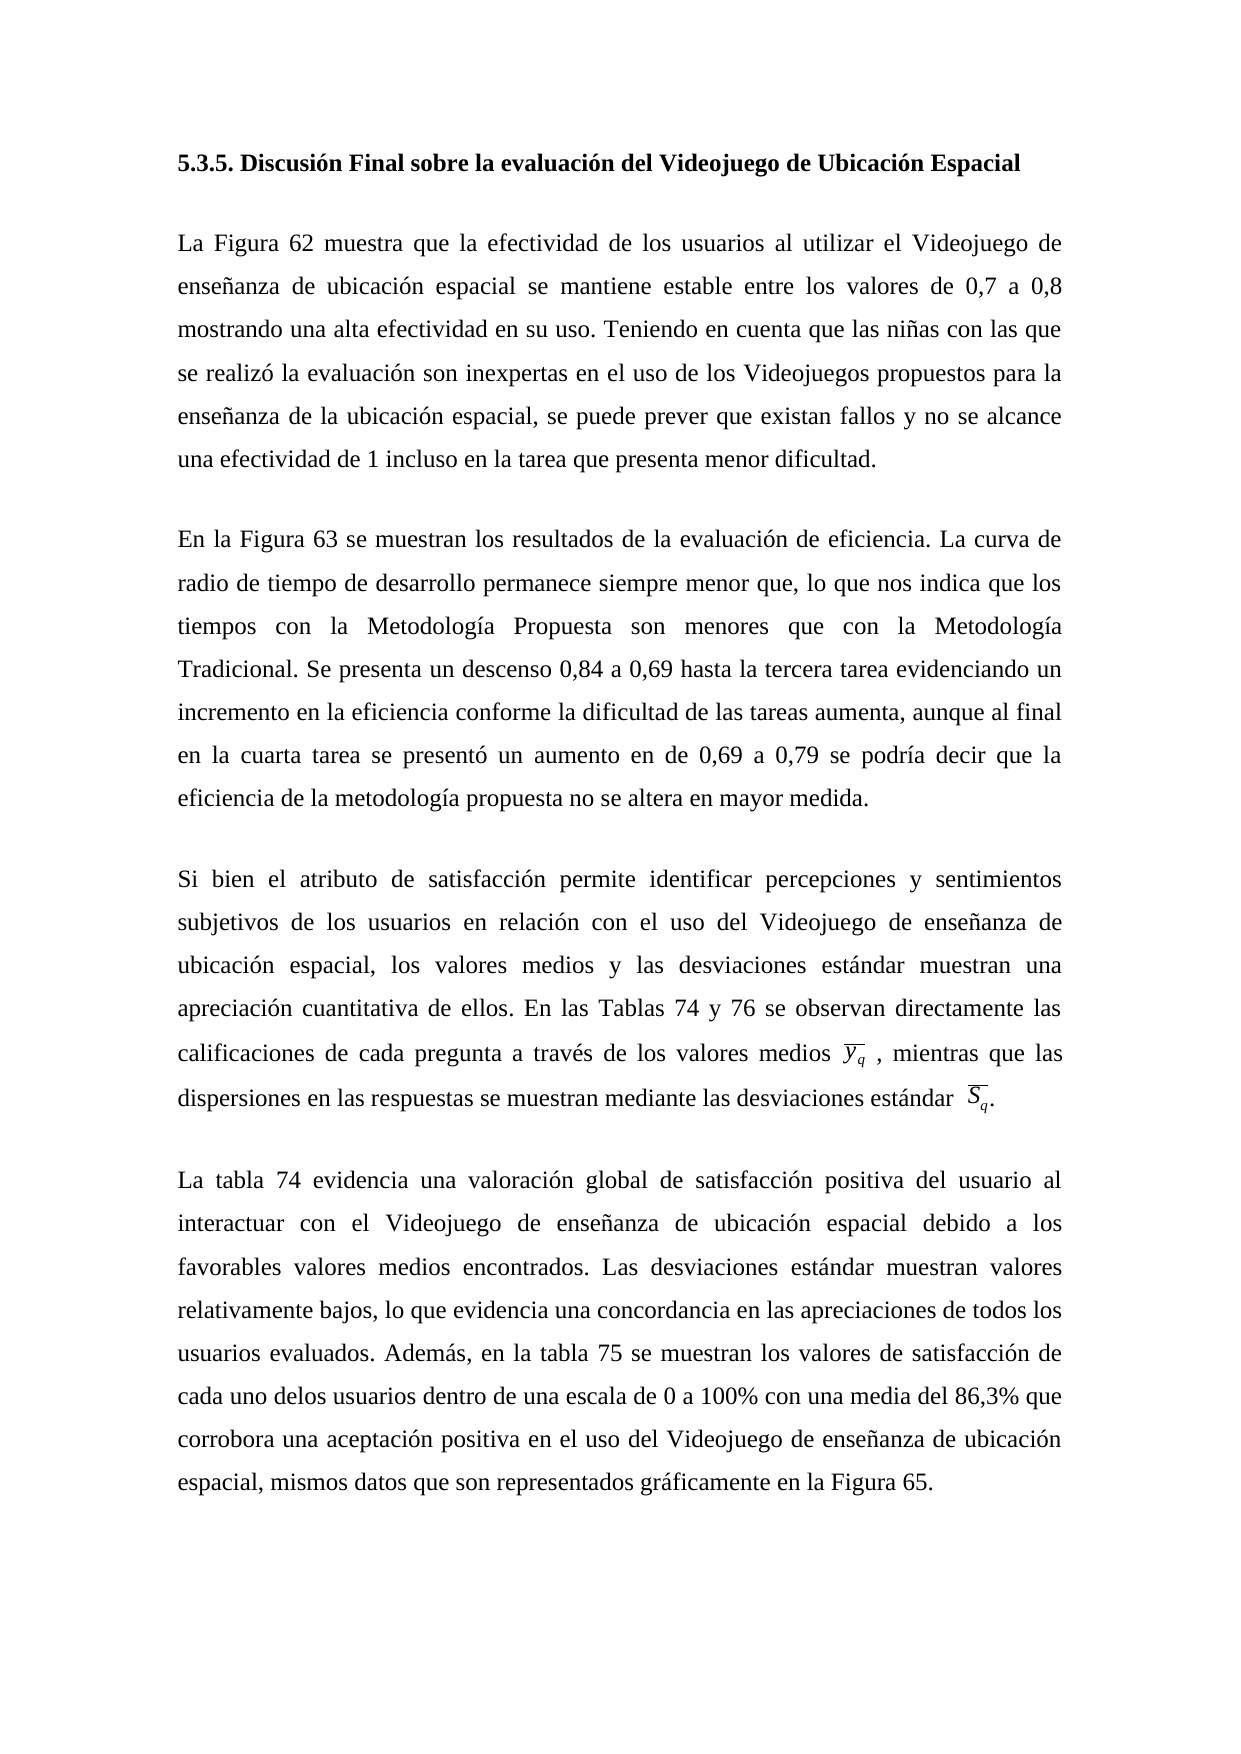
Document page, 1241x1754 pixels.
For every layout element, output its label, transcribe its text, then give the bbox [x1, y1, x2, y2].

text La tabla 74 evidencia una valoración global de satisfacción positiva del usuario al interactuar con el Videojuego de enseñanza de ubicación espacial debido a los favorables valores medios encontrados. Las desviaciones estándar muestran valores relativamente bajos, lo que evidencia una concordancia en las apreciaciones de todos los usuarios evaluados. Además, en la tabla 75 se muestran los valores de satisfacción de cada uno delos usuarios dentro de una escala de 0 a 100% con una media del 86,3% que corrobora una aceptación positiva en el uso del Videojuego de enseñanza de ubicación espacial, mismos datos que son representados gráficamente en la Figura 65. [177, 1165, 1063, 1496]
text En la Figura 63 se muestran los resultados de la evaluación de eficiencia. La curva de radio de tiempo de desarrollo permanece siempre menor que, lo que nos indica que los tiempos con la Metodología Propuesta son menores que con la Metodología Tradicional. Se presenta un descenso 0,84 a 0,69 hasta la tercera tarea evidenciando un incremento en la eficiencia conforme la dificultad de las tareas aumenta, aunque al final en la cuarta tarea se presentó un aumento en de 0,69 a 0,79 se podría decir que la eficiencia de la metodología propuesta no se altera en mayor medida. [177, 524, 1063, 812]
text La Figura 62 muestra que la efectividad de los usuarios al utilizar el Videojuego de enseñanza de ubicación espacial se mantiene estable entre los valores de 0,7 a 0,8 mostrando una alta efectividad en su uso. Teniendo en cuenta que las niñas con las que se realizó la evaluación son inexpertas en el uso de los Videojuegos propuestos para la enseñanza de la ubicación espacial, se puede prever que existan fallos y no se alcance una efectividad de 1 incluso en la tarea que presenta menor dificultad. [177, 228, 1063, 473]
text Si bien el atributo de satisfacción permite identificar percepciones y sentimientos subjetivos de los usuarios en relación con el uso del Videojuego de enseñanza de ubicación espacial, los valores medios y las desviaciones estándar muestran una apreciación cuantitativa de ellos. En las Tablas 74 y 76 se observan directamente las calificaciones de cada pregunta a través de los valores medios , mientras que las dispersiones en las respuestas se muestran mediante las desviaciones estándar . [177, 864, 1063, 1113]
subtitle 5.3.5. Discusión Final sobre la evaluación del Videojuego de Ubicación Espacial [177, 148, 1063, 176]
